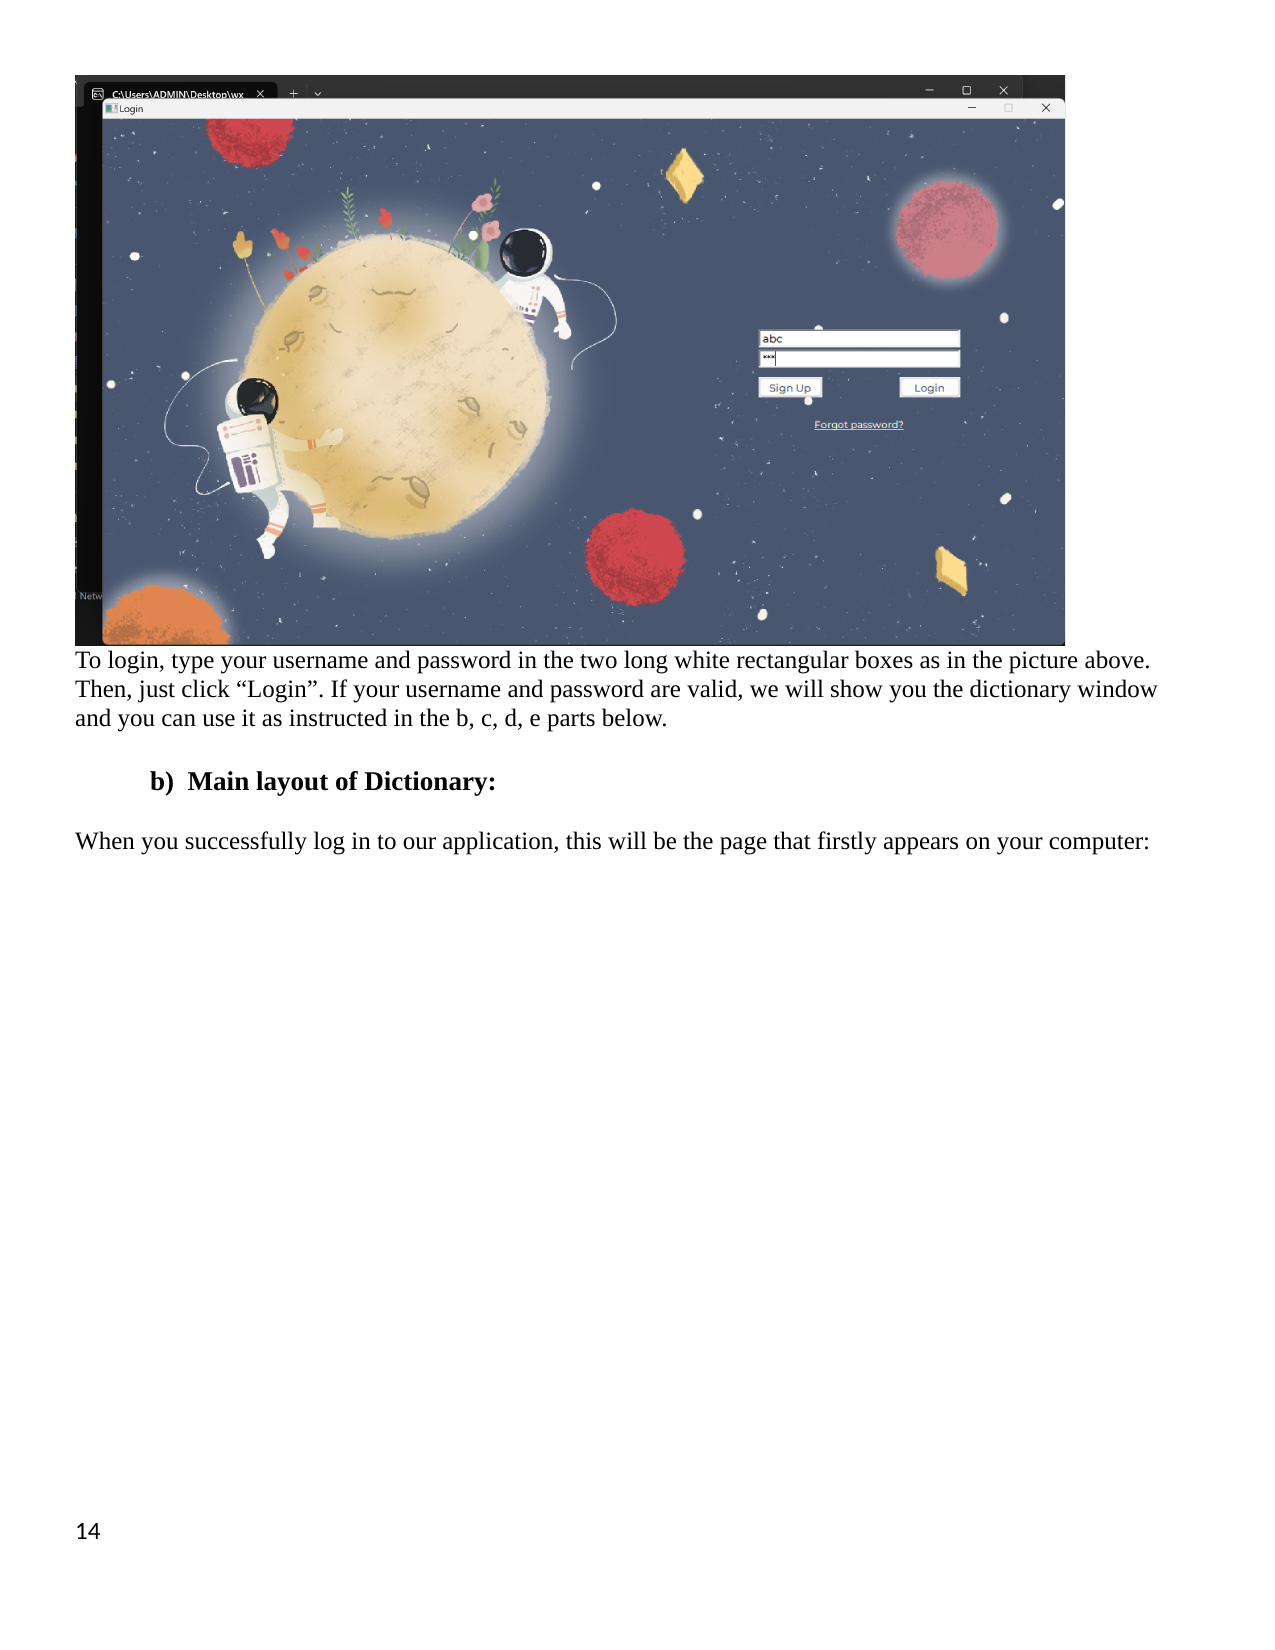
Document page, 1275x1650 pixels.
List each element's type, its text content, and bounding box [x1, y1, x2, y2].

subtitle Main layout of Dictionary: [150, 765, 1200, 796]
text When you successfully log in to our application, this will be the page that firstly appears on your computer: [75, 826, 1200, 855]
text To login, type your username and password in the two long white rectangular boxes as in the picture above. Then, just click “Login”. If your username and password are valid, we will show you the dictionary window and you can use it as instructed in the b, c, d, e parts below. [75, 646, 1200, 732]
picture [75, 75, 1066, 646]
